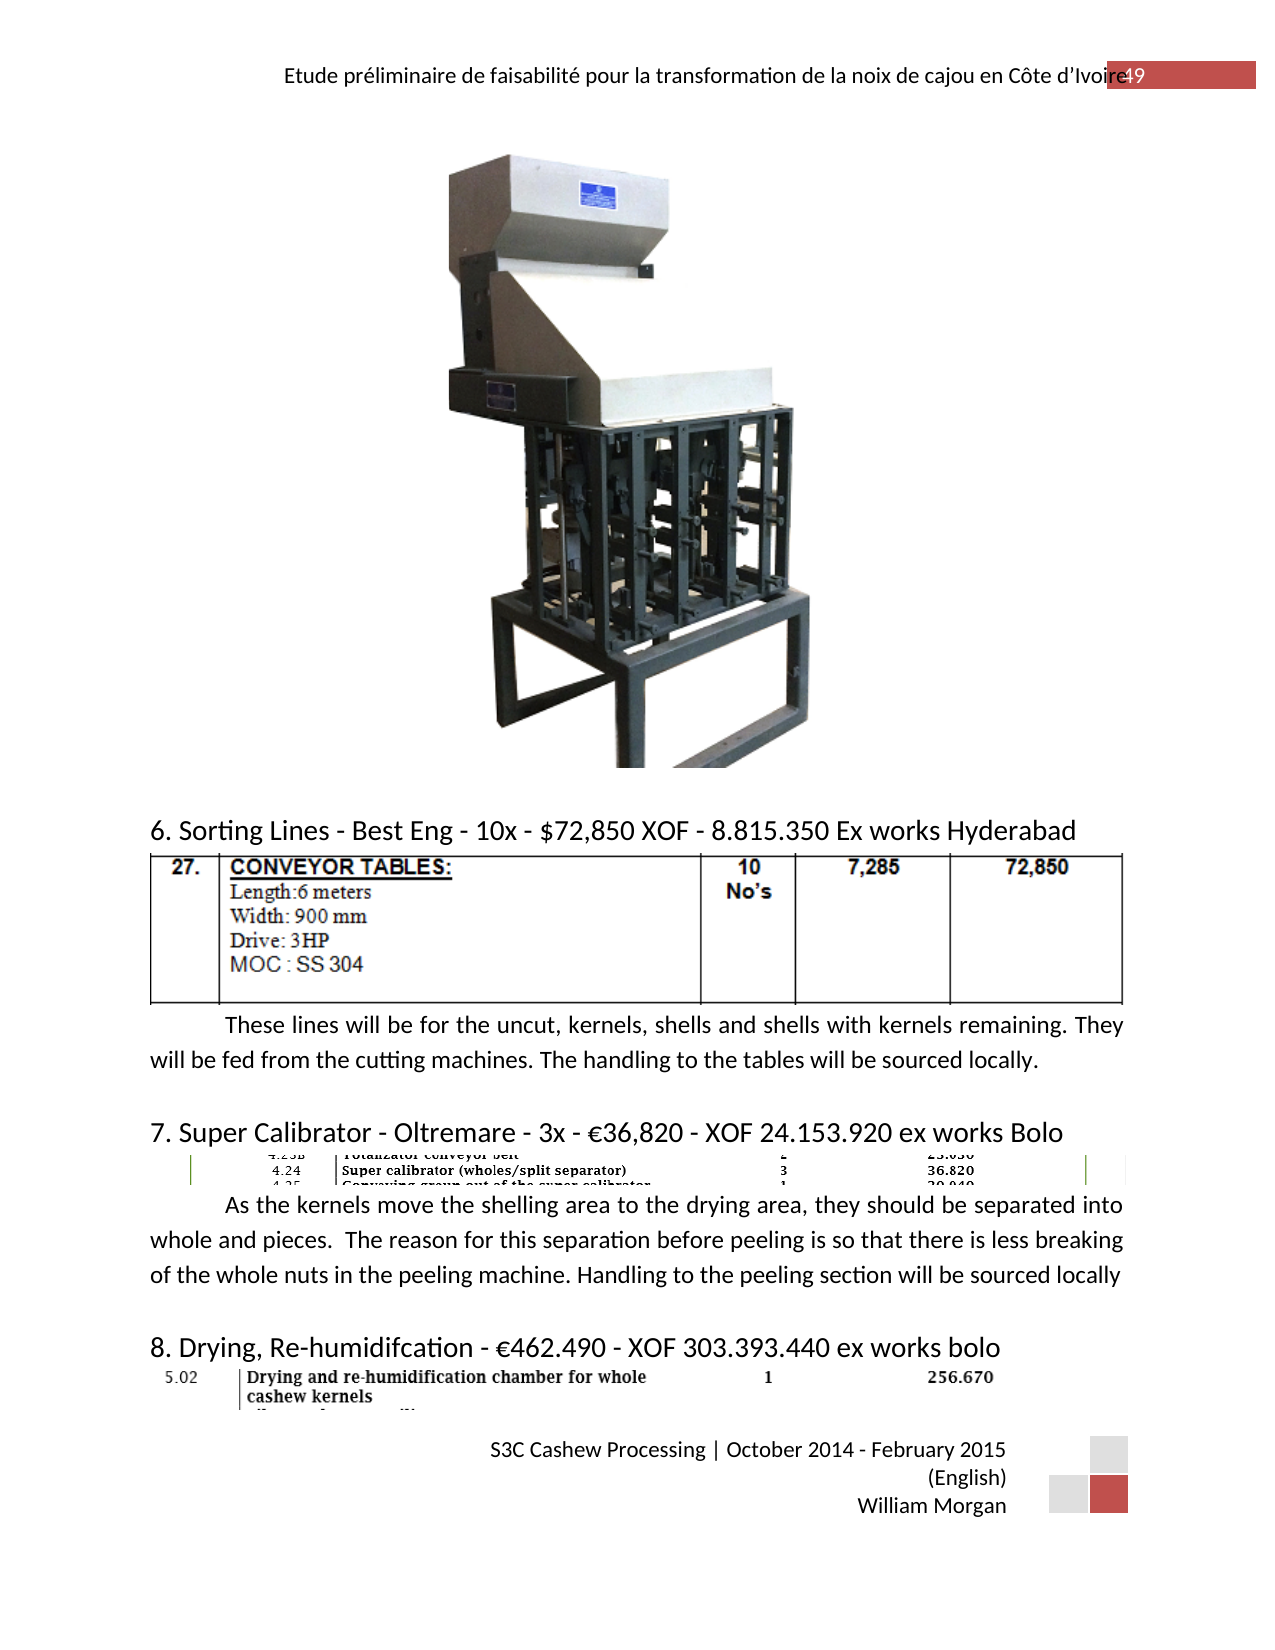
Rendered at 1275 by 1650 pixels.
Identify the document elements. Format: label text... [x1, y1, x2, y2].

text 7. Super Calibrator - Oltremare - 3x - €36,820 - XOF 24.153.920 ex works Bolo [150, 1114, 1125, 1150]
text 8. Drying, Re-humidifcation - €462.490 - XOF 303.393.440 ex works bolo [150, 1329, 1125, 1364]
picture [448, 150, 827, 768]
picture [150, 853, 1125, 1005]
picture [150, 1369, 1124, 1410]
picture [150, 1155, 1125, 1185]
text These lines will be for the uncut, kernels, shells and shells with kernels remaining. They will be fed from the cutting machines. The handling to the tables will be sourced locally. [150, 1009, 1125, 1074]
text 6. Sorting Lines - Best Eng - 10x - $72,850 XOF - 8.815.350 Ex works Hyderabad [150, 812, 1125, 848]
text As the kernels move the shelling area to the drying area, they should be separated into whole and pieces. The reason for this separation before peeling is so that there is less breaking of the whole nuts in the peeling machine. Handling to the peeling section will be sourced locally [150, 1189, 1125, 1289]
